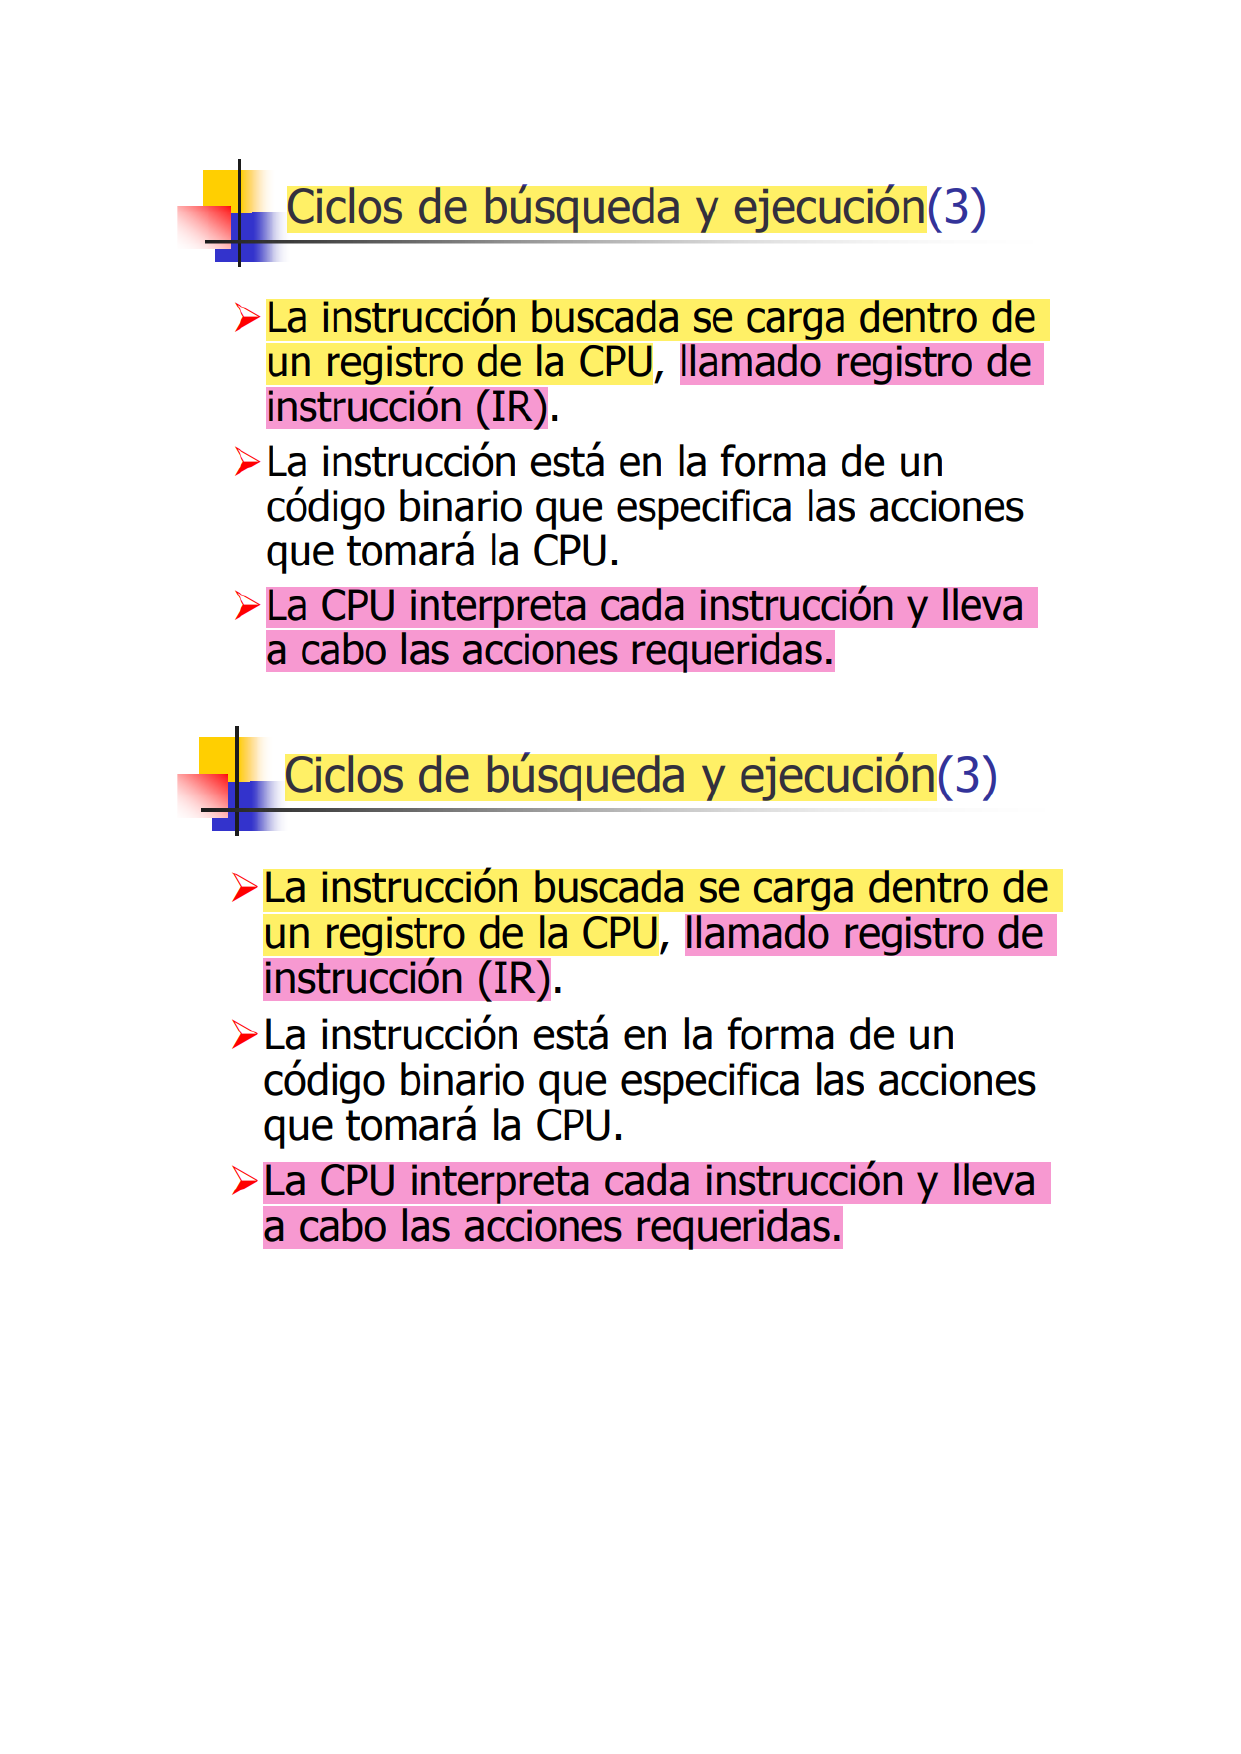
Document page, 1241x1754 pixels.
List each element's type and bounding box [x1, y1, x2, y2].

picture [177, 147, 1063, 692]
picture [177, 716, 1063, 1269]
